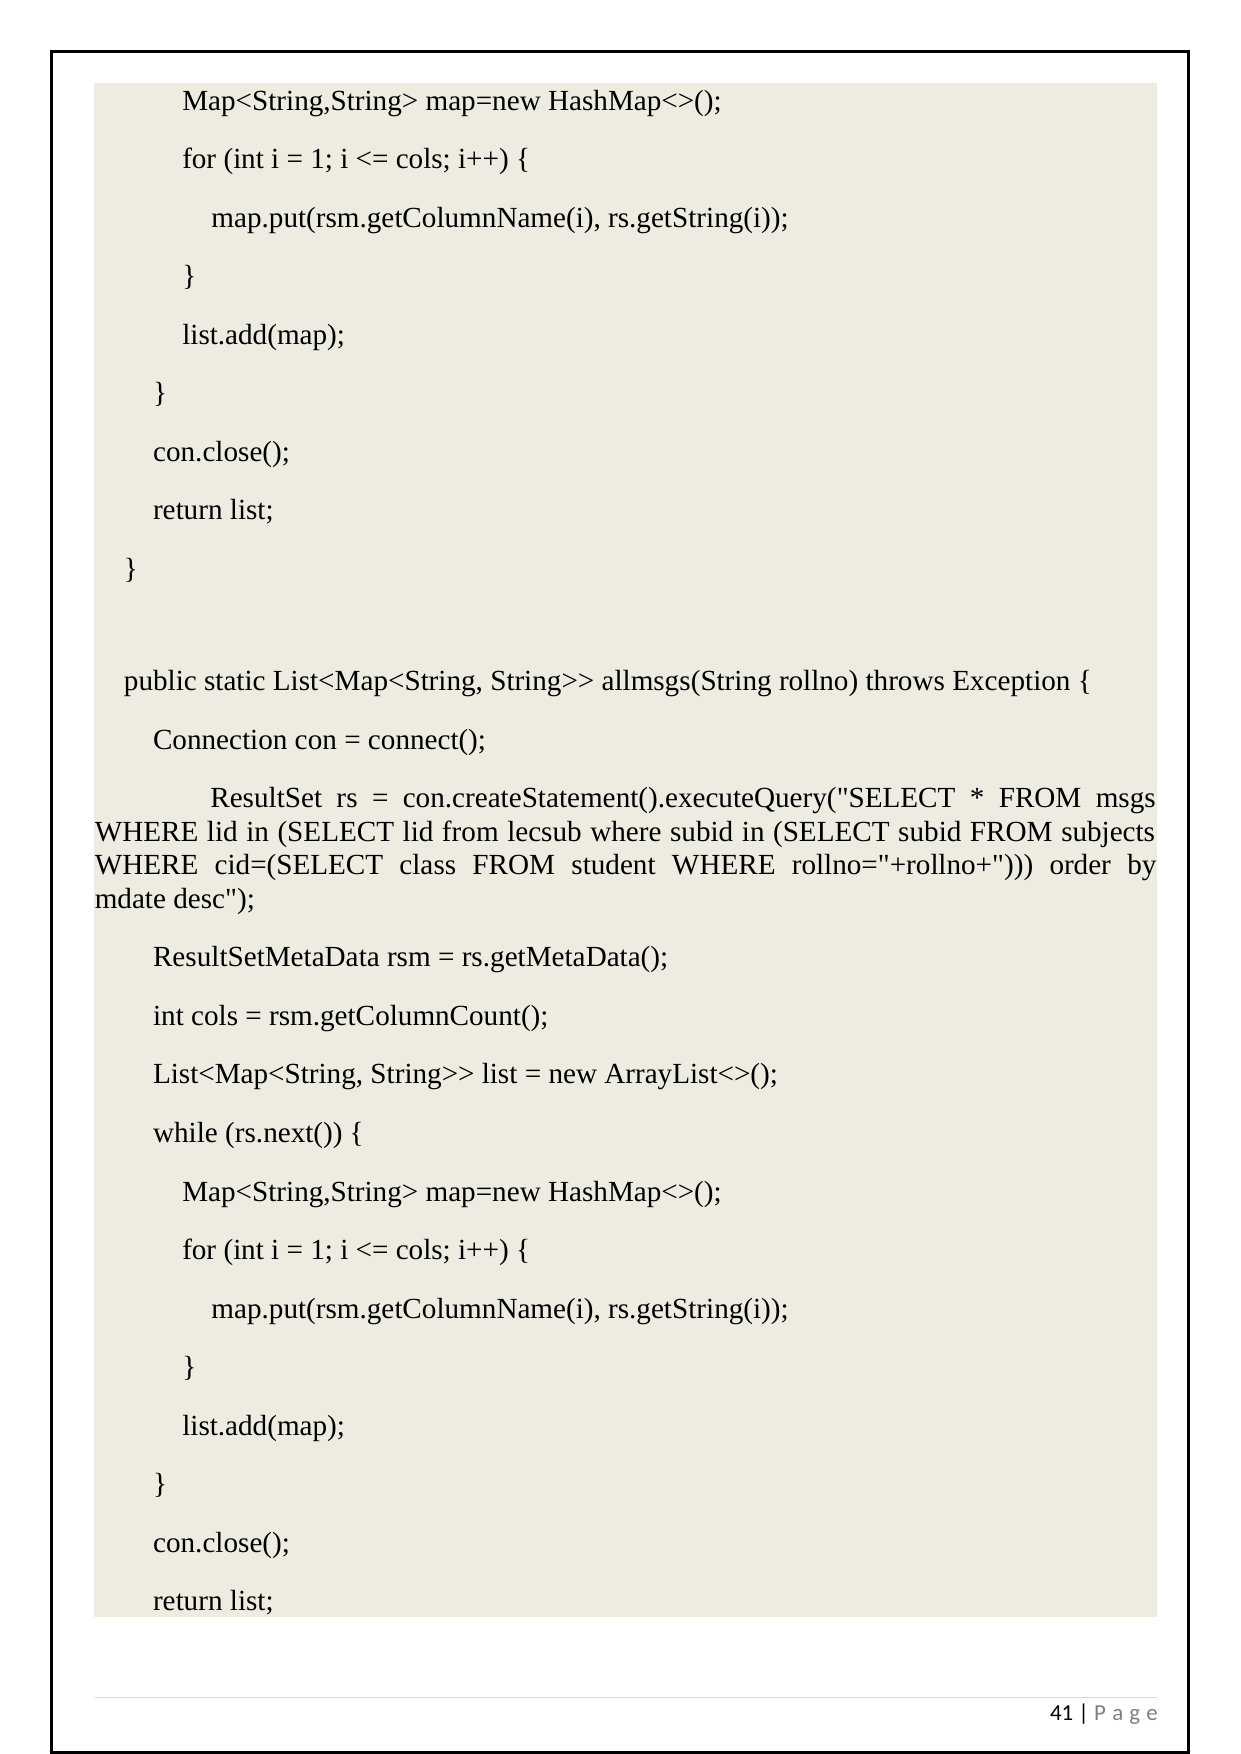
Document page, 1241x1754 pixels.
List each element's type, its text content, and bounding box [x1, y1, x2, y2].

text } [94, 551, 1157, 584]
text return list; [94, 1583, 1157, 1617]
text Map<String,String> map=new HashMap<>(); [94, 1174, 1157, 1207]
text list.add(map); [94, 1408, 1157, 1441]
text } [94, 375, 1157, 409]
text for (int i = 1; i <= cols; i++) { [94, 1232, 1157, 1266]
text list.add(map); [94, 317, 1157, 350]
text } [94, 1349, 1157, 1383]
text return list; [94, 492, 1157, 526]
text con.close(); [94, 434, 1157, 467]
text List<Map<String, String>> list = new ArrayList<>(); [94, 1057, 1157, 1090]
text } [94, 258, 1157, 292]
text public static List<Map<String, String>> allmsgs(String rollno) throws Exception { [94, 663, 1157, 697]
text map.put(rsm.getColumnName(i), rs.getString(i)); [94, 1291, 1157, 1324]
text con.close(); [94, 1525, 1157, 1558]
text while (rs.next()) { [94, 1115, 1157, 1149]
text int cols = rsm.getColumnCount(); [94, 998, 1157, 1032]
text } [94, 1466, 1157, 1500]
text map.put(rsm.getColumnName(i), rs.getString(i)); [94, 200, 1157, 233]
text for (int i = 1; i <= cols; i++) { [94, 141, 1157, 175]
text Map<String,String> map=new HashMap<>(); [94, 83, 1157, 116]
text ResultSetMetaData rsm = rs.getMetaData(); [94, 939, 1157, 973]
text ResultSet rs = con.createStatement().executeQuery("SELECT * FROM msgs WHERE lid in (SELECT lid from lecsub where subid in (SELECT subid FROM subjects WHERE cid=(SELECT class FROM student WHERE rollno="+rollno+"))) order by mdate desc"); [94, 780, 1157, 914]
text Connection con = connect(); [94, 722, 1157, 755]
